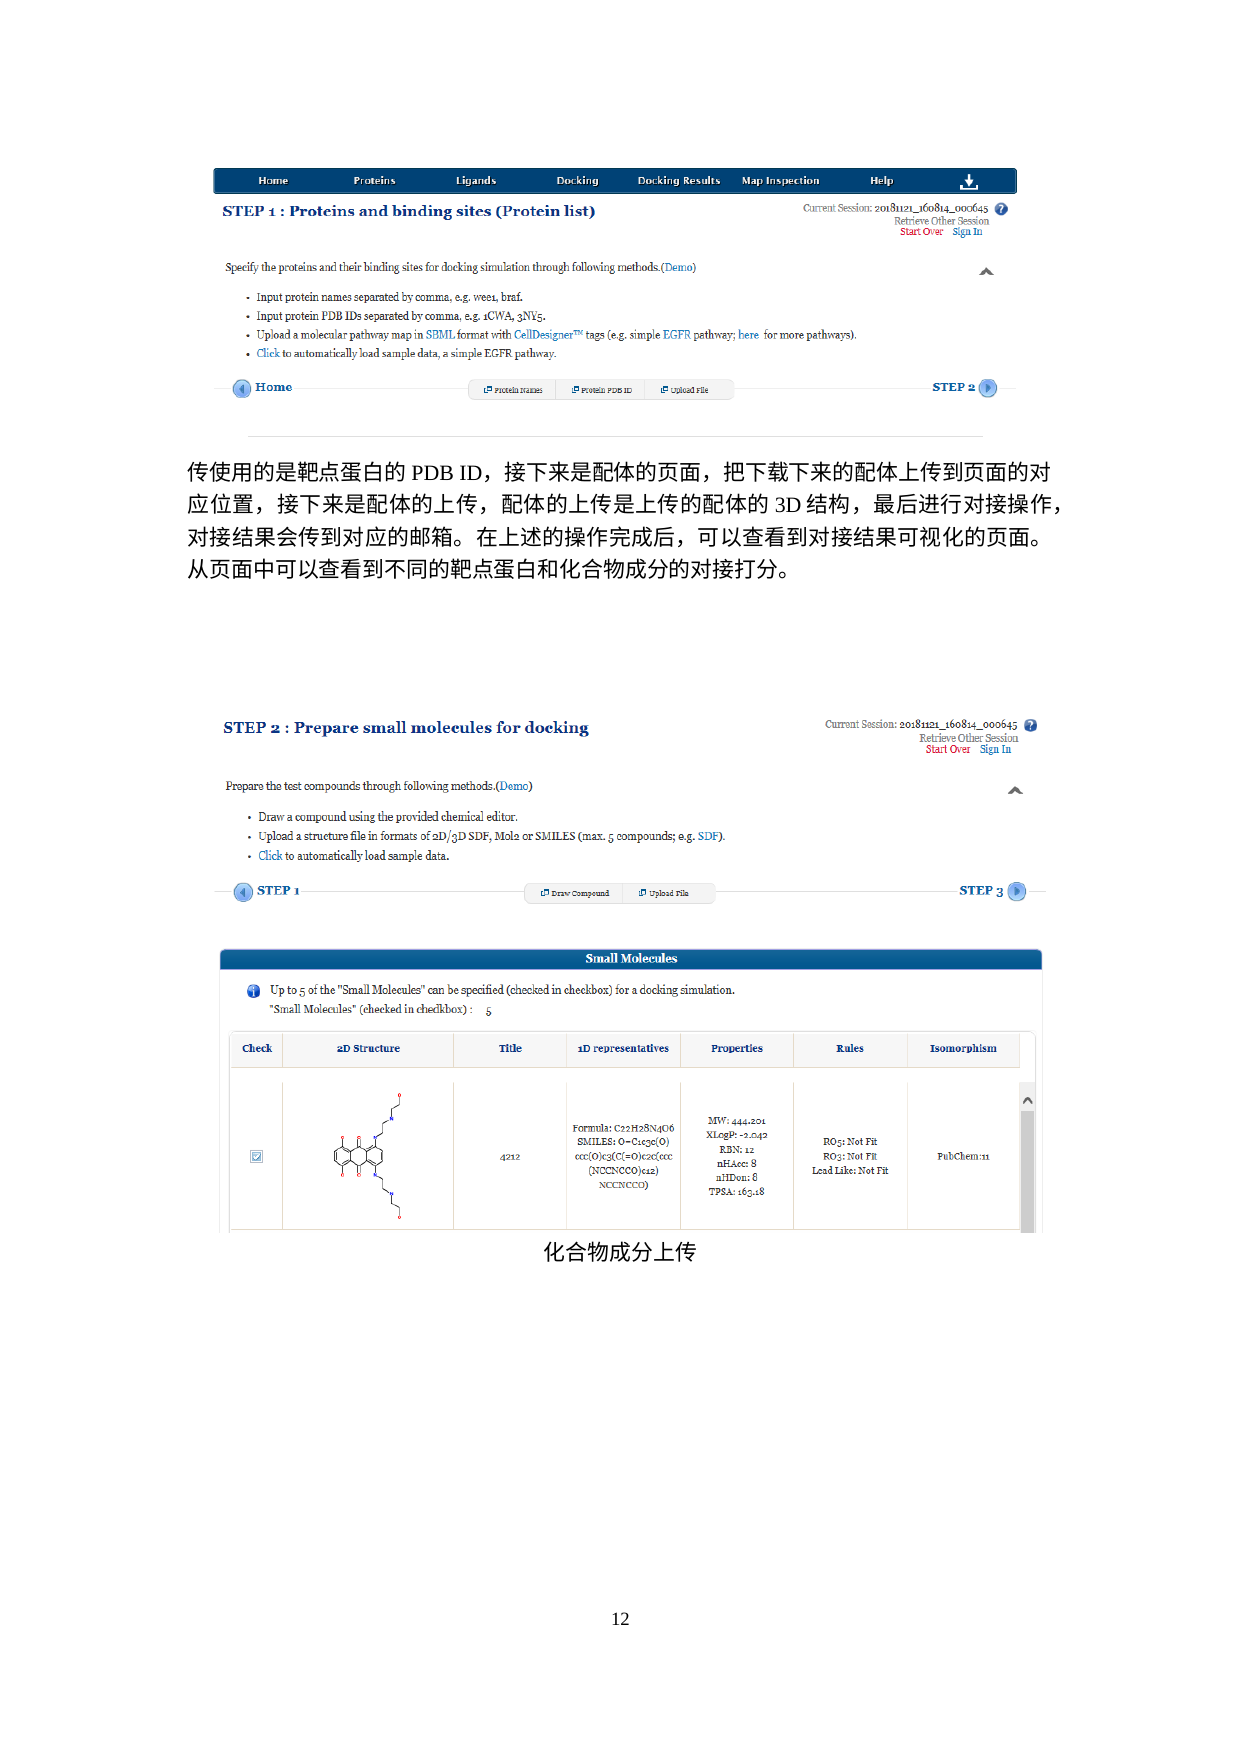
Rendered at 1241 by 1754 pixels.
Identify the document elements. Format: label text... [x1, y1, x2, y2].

text 传使用的是靶点蛋白的PDB ID，接下来是配体的页面，把下载下来的配体上传到页面的对应位置，接下来是配体的上传，配体的上传是上传的配体的3D结构，最后进行对接操作，对接结果会传到对应的邮箱。在上述的操作完成后，可以查看到对接结果可视化的页面。从页面中可以查看到不同的靶点蛋白和化合物成分的对接打分。 [187, 454, 1053, 584]
table_header [188, 715, 1053, 1234]
table_cell 化合物成分上传 [188, 1235, 1053, 1267]
picture [187, 162, 1053, 439]
picture [198, 714, 1064, 1233]
